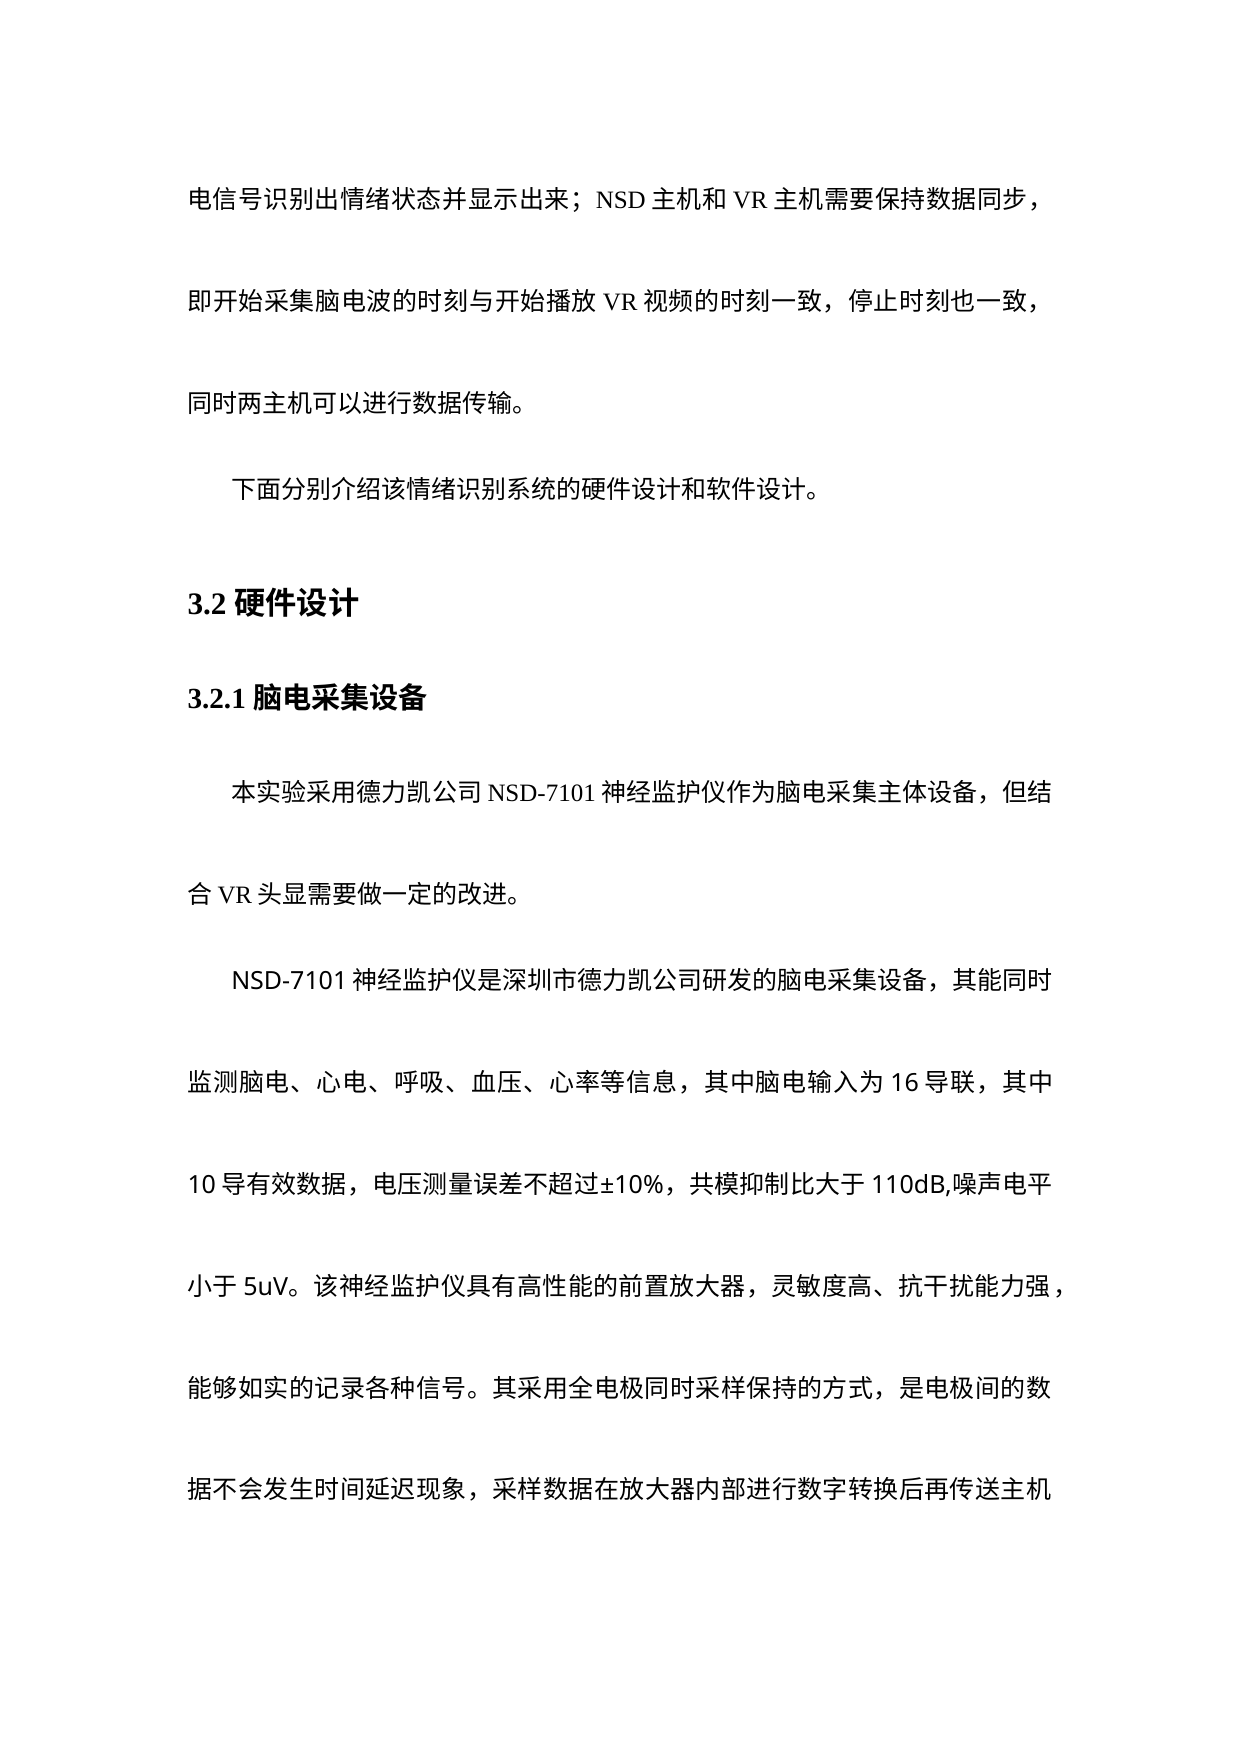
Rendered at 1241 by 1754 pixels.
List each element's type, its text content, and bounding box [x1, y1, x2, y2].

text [187, 945, 1053, 1522]
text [187, 164, 1053, 436]
subtitle 3.2.1 脑电采集设备 [187, 662, 1053, 730]
text 本实验采用德力凯公司NSD-7101神经监护仪作为脑电采集主体设备，但结合VR头显需要做一定的改进。 [187, 757, 1053, 927]
subtitle 3.2 硬件设计 [187, 567, 1053, 635]
text 下面分别介绍该情绪识别系统的硬件设计和软件设计。 [187, 454, 1053, 522]
